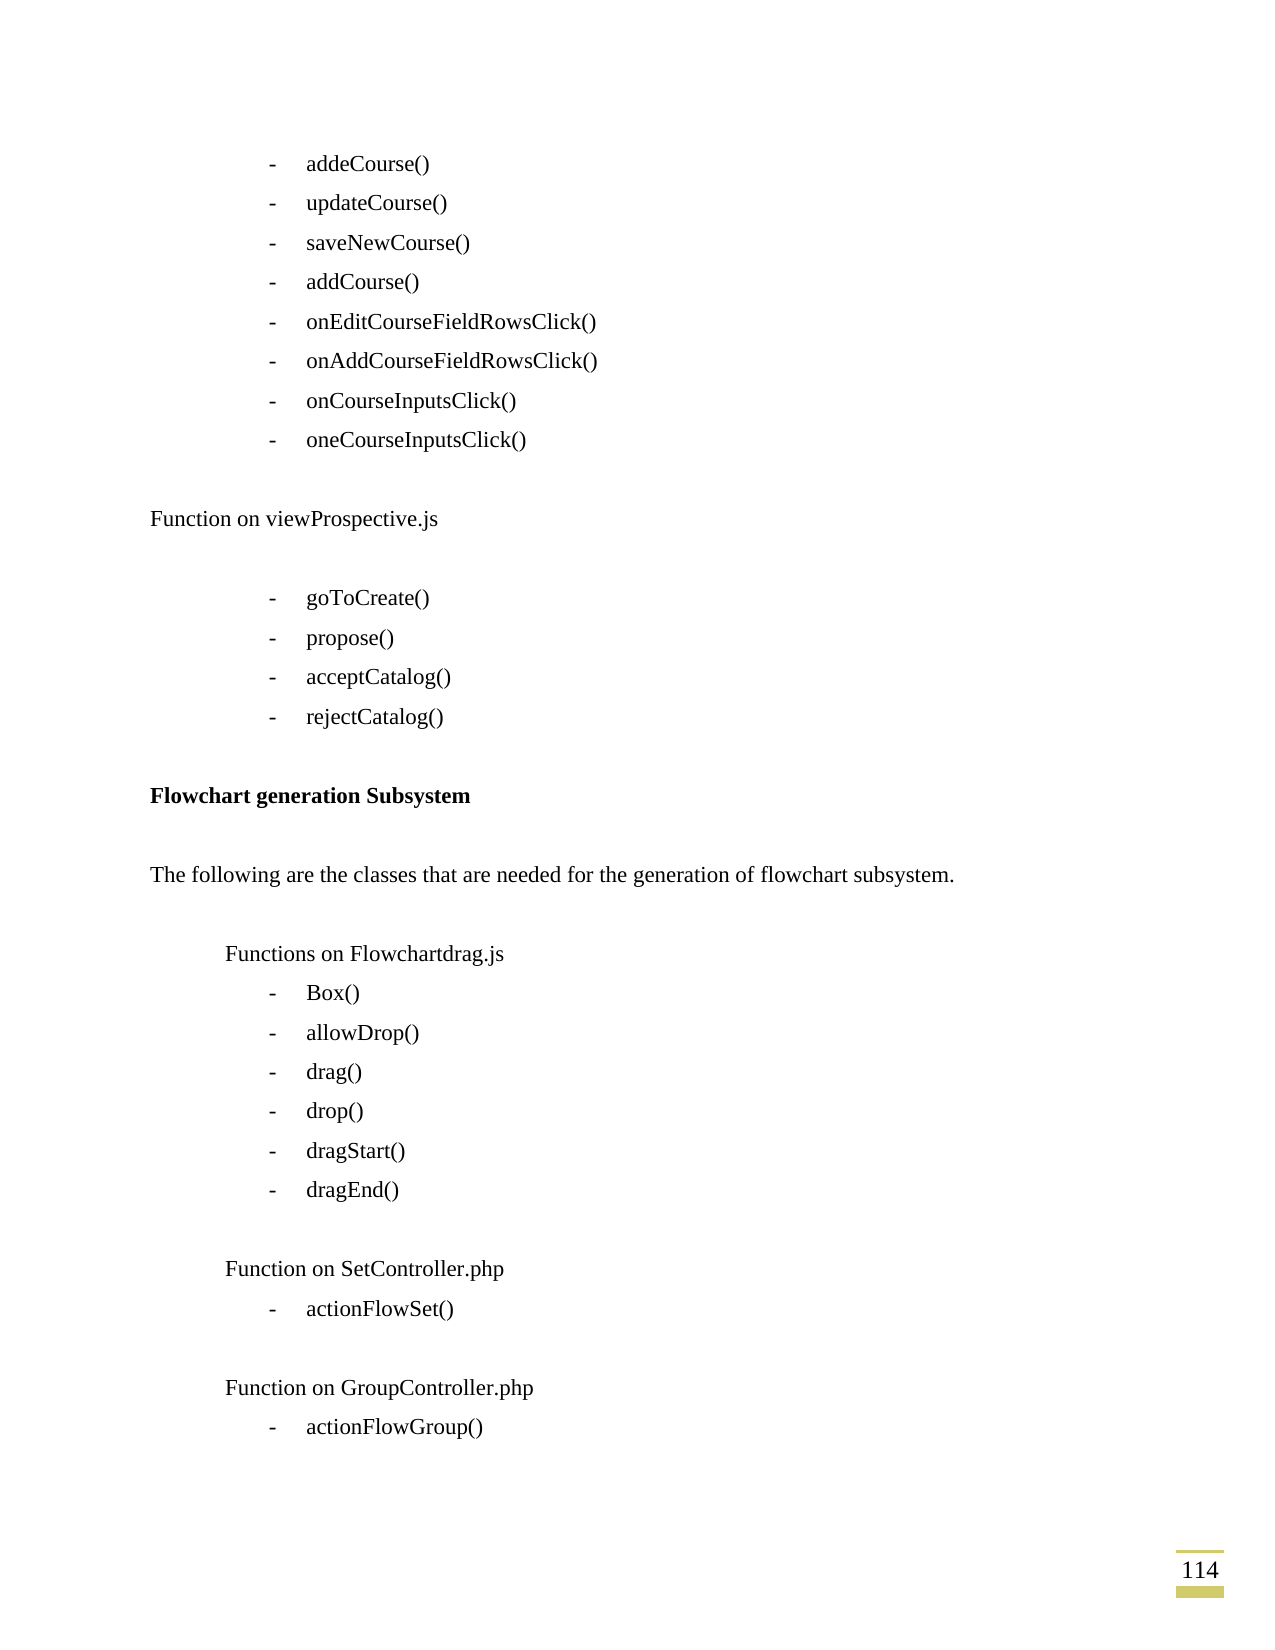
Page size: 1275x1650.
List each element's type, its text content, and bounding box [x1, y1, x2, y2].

list saveNewCourse() [269, 229, 1125, 255]
text Functions on Flowchartdrag.js [225, 939, 1125, 966]
list addeCourse() [269, 150, 1125, 176]
list onAddCourseFieldRowsClick() [269, 347, 1125, 374]
list Box() [269, 979, 1125, 1005]
list acceptCatalog() [269, 663, 1125, 689]
list allowDrop() [269, 1018, 1125, 1045]
list dragEnd() [269, 1176, 1125, 1203]
list drag() [269, 1058, 1125, 1084]
text Flowchart generation Subsystem [150, 782, 1125, 808]
list actionFlowSet() [269, 1295, 1125, 1321]
list drop() [269, 1097, 1125, 1124]
text Function on GroupController.php [225, 1374, 1125, 1400]
text Function on viewProspective.js [150, 505, 1125, 532]
list propose() [269, 624, 1125, 650]
text The following are the classes that are needed for the generation of flowchart subsystem. [150, 861, 1125, 887]
list actionFlowGroup() [269, 1413, 1125, 1440]
list dragStart() [269, 1137, 1125, 1163]
list onCourseInputsClick() [269, 387, 1125, 413]
list oneCourseInputsClick() [269, 426, 1125, 453]
list goToCreate() [269, 584, 1125, 611]
list addCourse() [269, 268, 1125, 295]
text Function on SetController.php [225, 1255, 1125, 1282]
list updateCourse() [269, 189, 1125, 216]
list rejectCatalog() [269, 703, 1125, 729]
list onEditCourseFieldRowsClick() [269, 308, 1125, 334]
